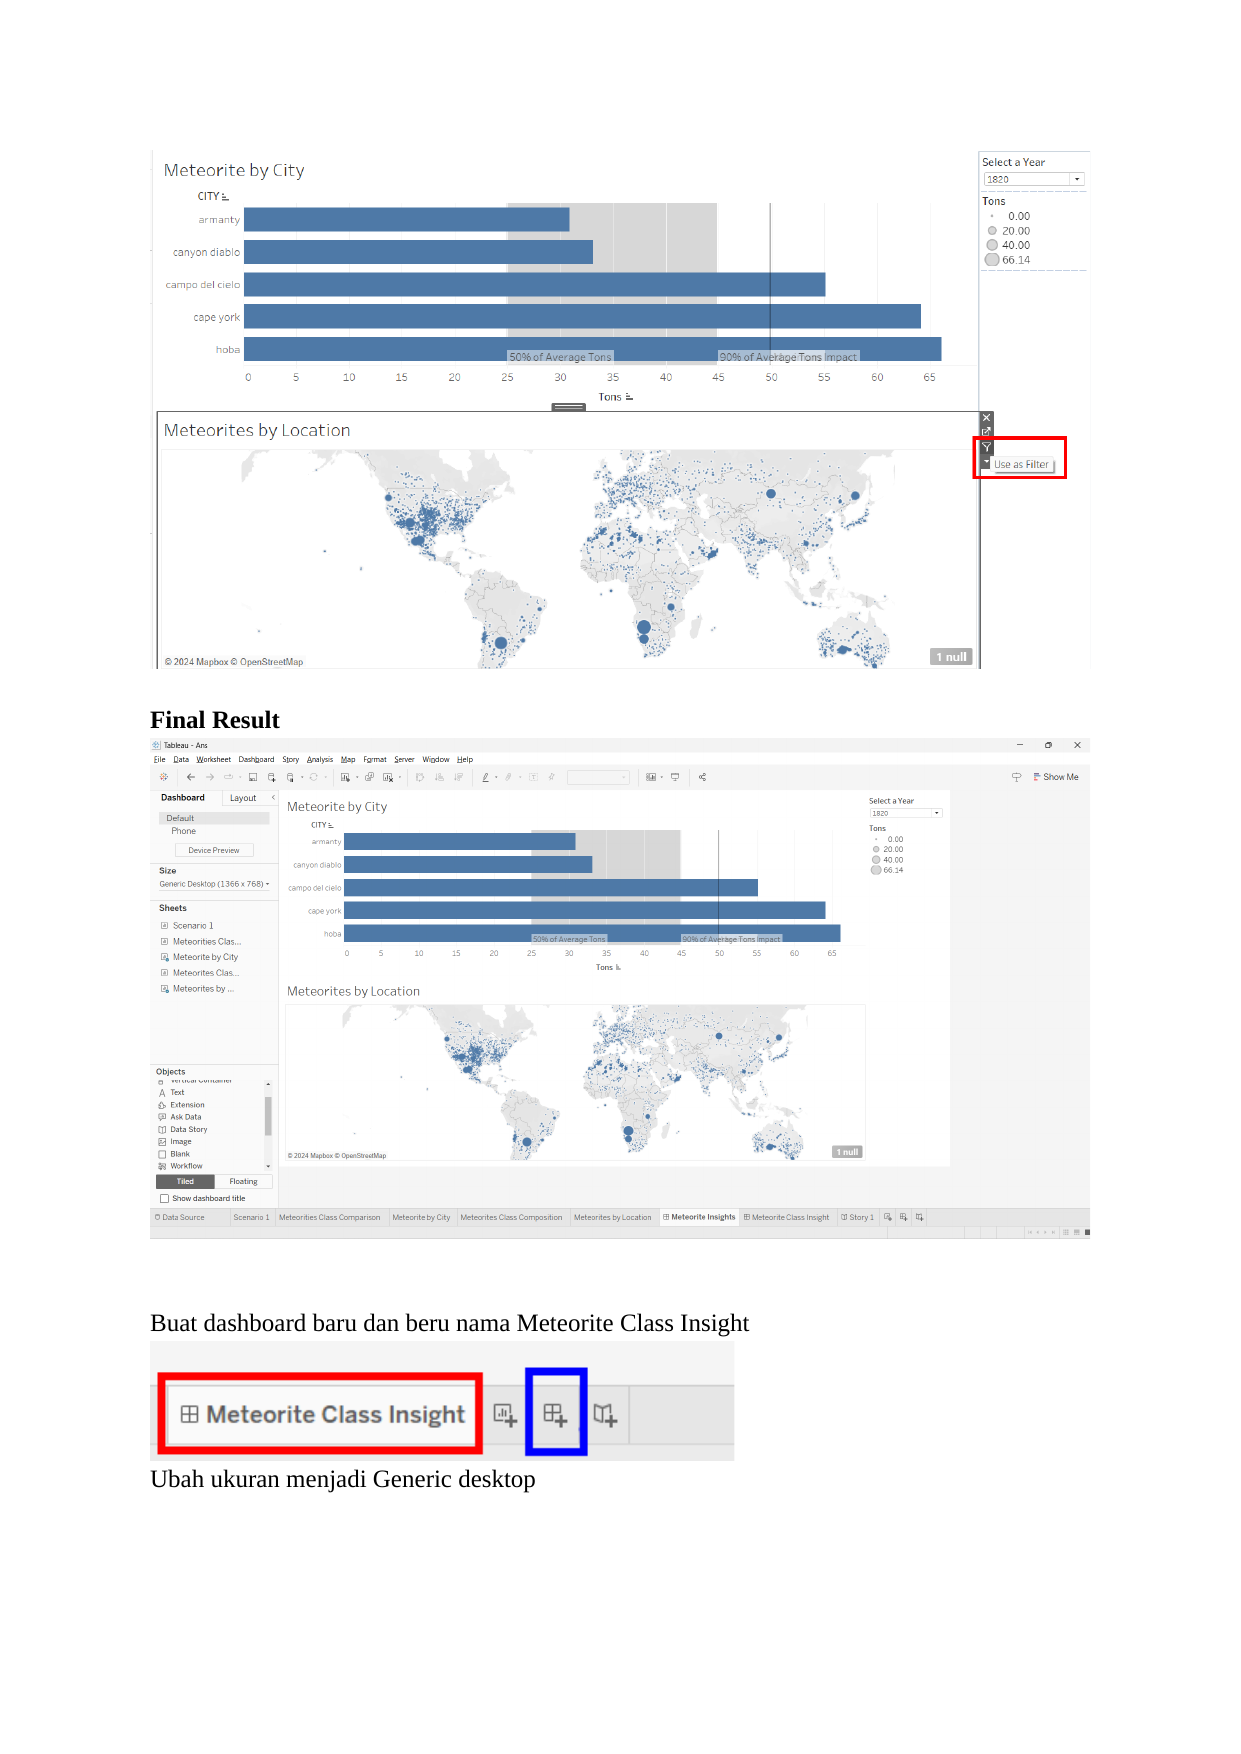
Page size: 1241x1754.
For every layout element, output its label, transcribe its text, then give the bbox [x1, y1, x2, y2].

picture [150, 1341, 735, 1461]
text Buat dashboard baru dan beru nama Meteorite Class Insight [150, 1308, 1090, 1337]
picture [150, 150, 1091, 669]
text Final Result [150, 706, 1090, 734]
picture [150, 738, 1091, 1239]
text Ubah ukuran menjadi Generic desktop [150, 1464, 1090, 1493]
